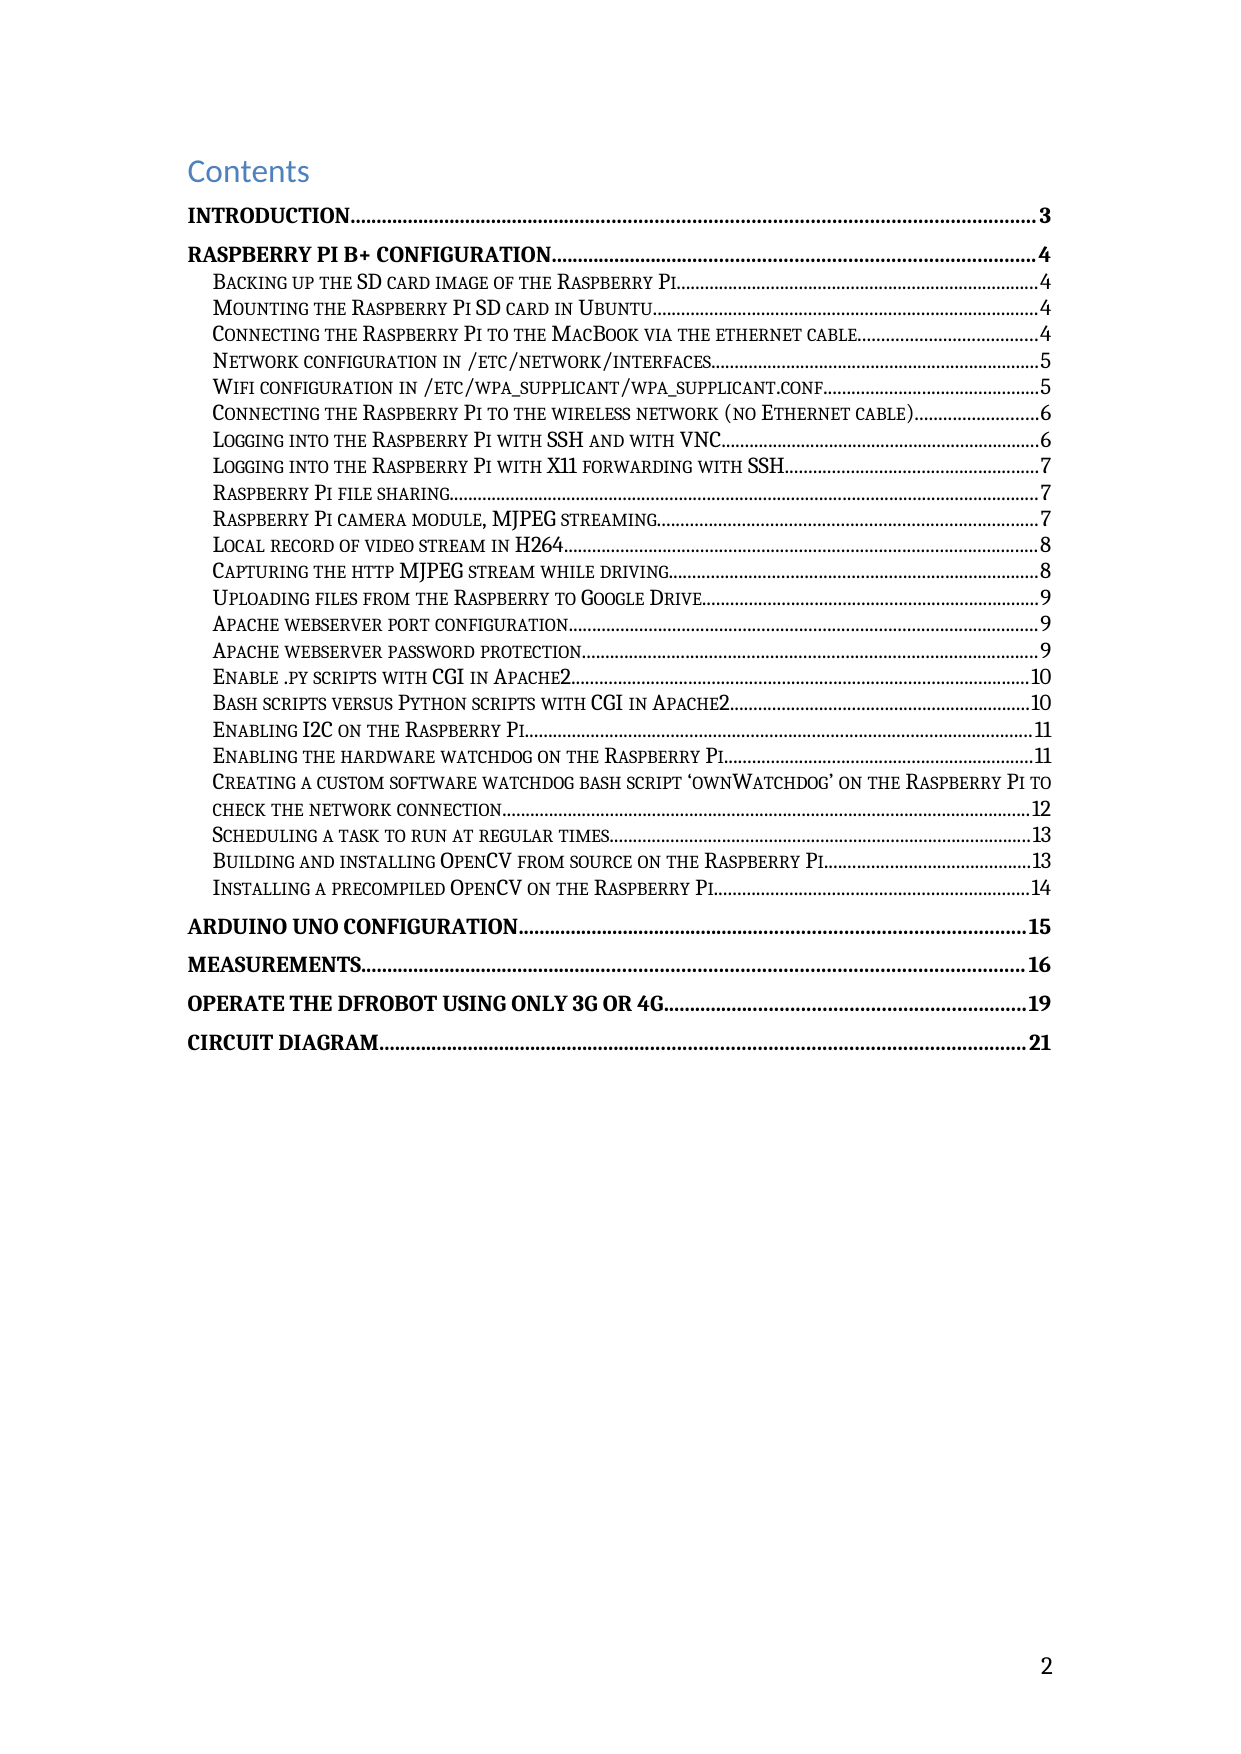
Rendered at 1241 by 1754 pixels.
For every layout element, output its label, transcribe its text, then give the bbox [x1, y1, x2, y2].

text Contents [187, 150, 1053, 191]
text Raspberry Pi file sharing 7 [212, 479, 1053, 506]
text Local record of video stream in H264 8 [212, 532, 1053, 558]
text Building and installing OpenCV from source on the Raspberry Pi 13 [212, 848, 1053, 874]
text Capturing the http MJPEG stream while driving 8 [212, 558, 1053, 585]
text Scheduling a task to run at regular times 13 [212, 822, 1053, 848]
text Installing a precompiled OpenCV on the Raspberry Pi 14 [212, 874, 1053, 901]
text Logging into the Raspberry Pi with SSH and with VNC 6 [212, 427, 1053, 453]
text Uploading files from the Raspberry to Google Drive 9 [212, 585, 1053, 611]
text Raspberry Pi B+ configuration 4 [187, 242, 1053, 268]
text Apache webserver port configuration 9 [212, 611, 1053, 637]
text Introduction 3 [187, 203, 1053, 229]
text Arduino Uno configuration 15 [187, 913, 1053, 940]
text Logging into the Raspberry Pi with X11 forwarding with SSH 7 [212, 453, 1053, 479]
text Mounting the Raspberry Pi SD card in Ubuntu 4 [212, 295, 1053, 321]
text Operate the DFRobot using only 3G or 4G 19 [187, 991, 1053, 1017]
text Measurements 16 [187, 952, 1053, 979]
text Enabling I2C on the Raspberry Pi 11 [212, 716, 1053, 743]
text Connecting the Raspberry Pi to the wireless network (no Ethernet cable) 6 [212, 400, 1053, 427]
text Wifi configuration in /etc/wpa_supplicant/wpa_supplicant.conf 5 [212, 374, 1053, 400]
text Bash scripts versus Python scripts with CGI in Apache2 10 [212, 690, 1053, 716]
text Creating a custom software watchdog bash script ‘ownWatchdog’ on the Raspberry Pi to check the network connection 12 [212, 769, 1053, 822]
text Backing up the SD card image of the Raspberry Pi 4 [212, 268, 1053, 295]
text Circuit diagram 21 [187, 1030, 1053, 1056]
text Raspberry Pi camera module, MJPEG streaming 7 [212, 506, 1053, 532]
text Enable .py scripts with CGI in Apache2 10 [212, 664, 1053, 690]
text Network configuration in /etc/network/interfaces 5 [212, 347, 1053, 374]
text Connecting the Raspberry Pi to the MacBook via the ethernet cable 4 [212, 321, 1053, 347]
text Enabling the hardware watchdog on the Raspberry Pi 11 [212, 743, 1053, 769]
text Apache webserver password protection 9 [212, 637, 1053, 664]
